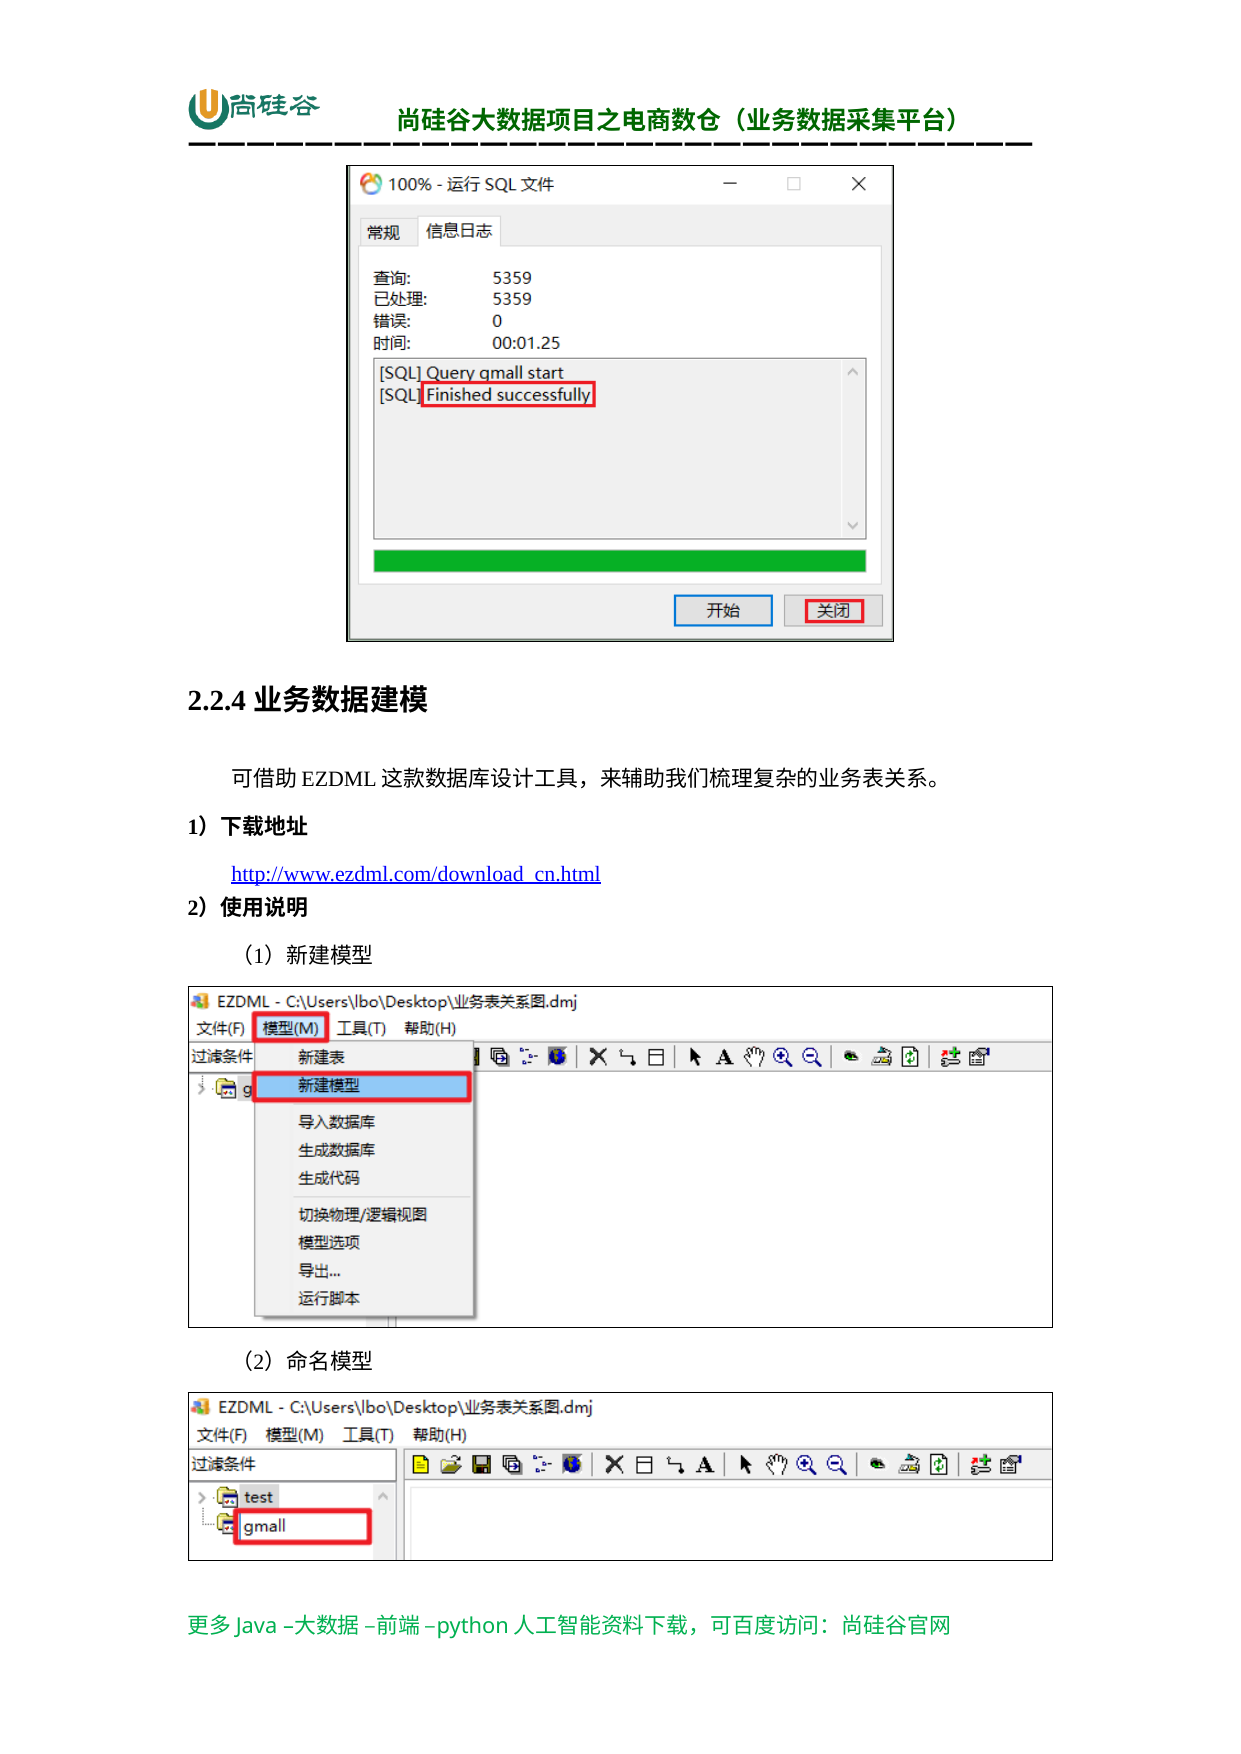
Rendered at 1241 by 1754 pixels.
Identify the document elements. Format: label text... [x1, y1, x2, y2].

picture [189, 1393, 1052, 1560]
text 2）使用说明 [187, 889, 1053, 922]
subtitle 2.2.4 业务数据建模 [187, 665, 1053, 730]
text （1）新建模型 [187, 938, 1053, 970]
text 可借助EZDML这款数据库设计工具，来辅助我们梳理复杂的业务表关系。 [187, 760, 1053, 793]
picture [187, 88, 320, 130]
text 1）下载地址 [187, 809, 1053, 841]
picture [348, 166, 893, 641]
text （2）命名模型 [187, 1344, 1053, 1376]
text http://www.ezdml.com/download_cn.html [187, 857, 1053, 889]
picture [189, 987, 1052, 1327]
